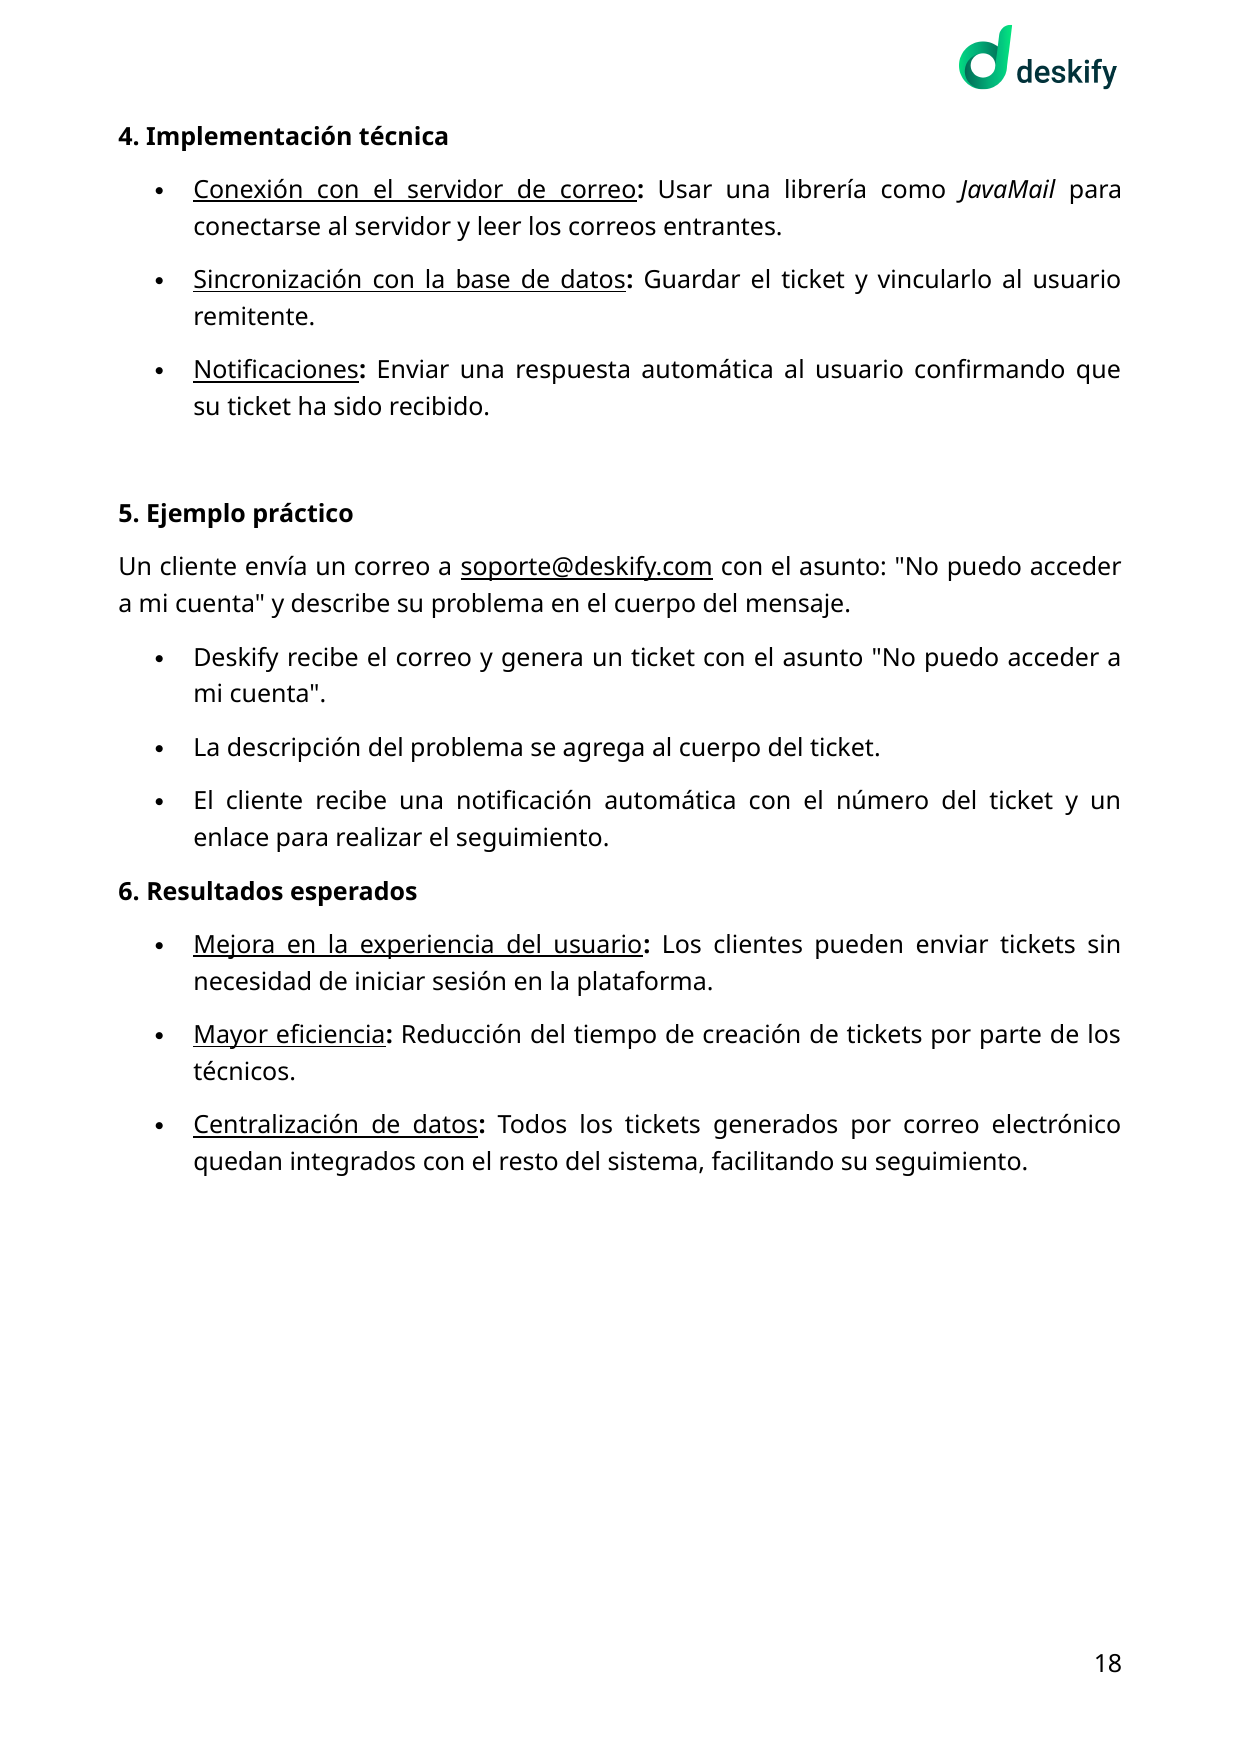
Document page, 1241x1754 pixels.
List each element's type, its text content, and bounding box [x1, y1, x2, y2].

list El cliente recibe una notificación automática con el número del ticket y un enlace para realizar el seguimiento. [156, 783, 1122, 854]
list Mejora en la experiencia del usuario: Los clientes pueden enviar tickets sin necesidad de iniciar sesión en la plataforma. [156, 927, 1122, 997]
picture [953, 22, 1127, 92]
list Centralización de datos: Todos los tickets generados por correo electrónico quedan integrados con el resto del sistema, facilitando su seguimiento. [156, 1107, 1122, 1178]
text 4. Implementación técnica [118, 118, 1122, 152]
text Un cliente envía un correo a soporte@deskify.com con el asunto: "No puedo acceder a mi cuenta" y describe su problema en el cuerpo del mensaje. [118, 549, 1122, 620]
list Notificaciones: Enviar una respuesta automática al usuario confirmando que su ticket ha sido recibido. [156, 352, 1122, 423]
text 6. Resultados esperados [118, 873, 1122, 907]
list Conexión con el servidor de correo: Usar una librería como JavaMail para conectarse al servidor y leer los correos entrantes. [156, 172, 1122, 242]
list Mayor eficiencia: Reducción del tiempo de creación de tickets por parte de los técnicos. [156, 1017, 1122, 1088]
list Sincronización con la base de datos: Guardar el ticket y vincularlo al usuario remitente. [156, 262, 1122, 333]
list Deskify recibe el correo y genera un ticket con el asunto "No puedo acceder a mi cuenta". [156, 639, 1122, 710]
list La descripción del problema se agrega al cuerpo del ticket. [156, 729, 1122, 763]
text 5. Ejemplo práctico [118, 496, 1122, 530]
